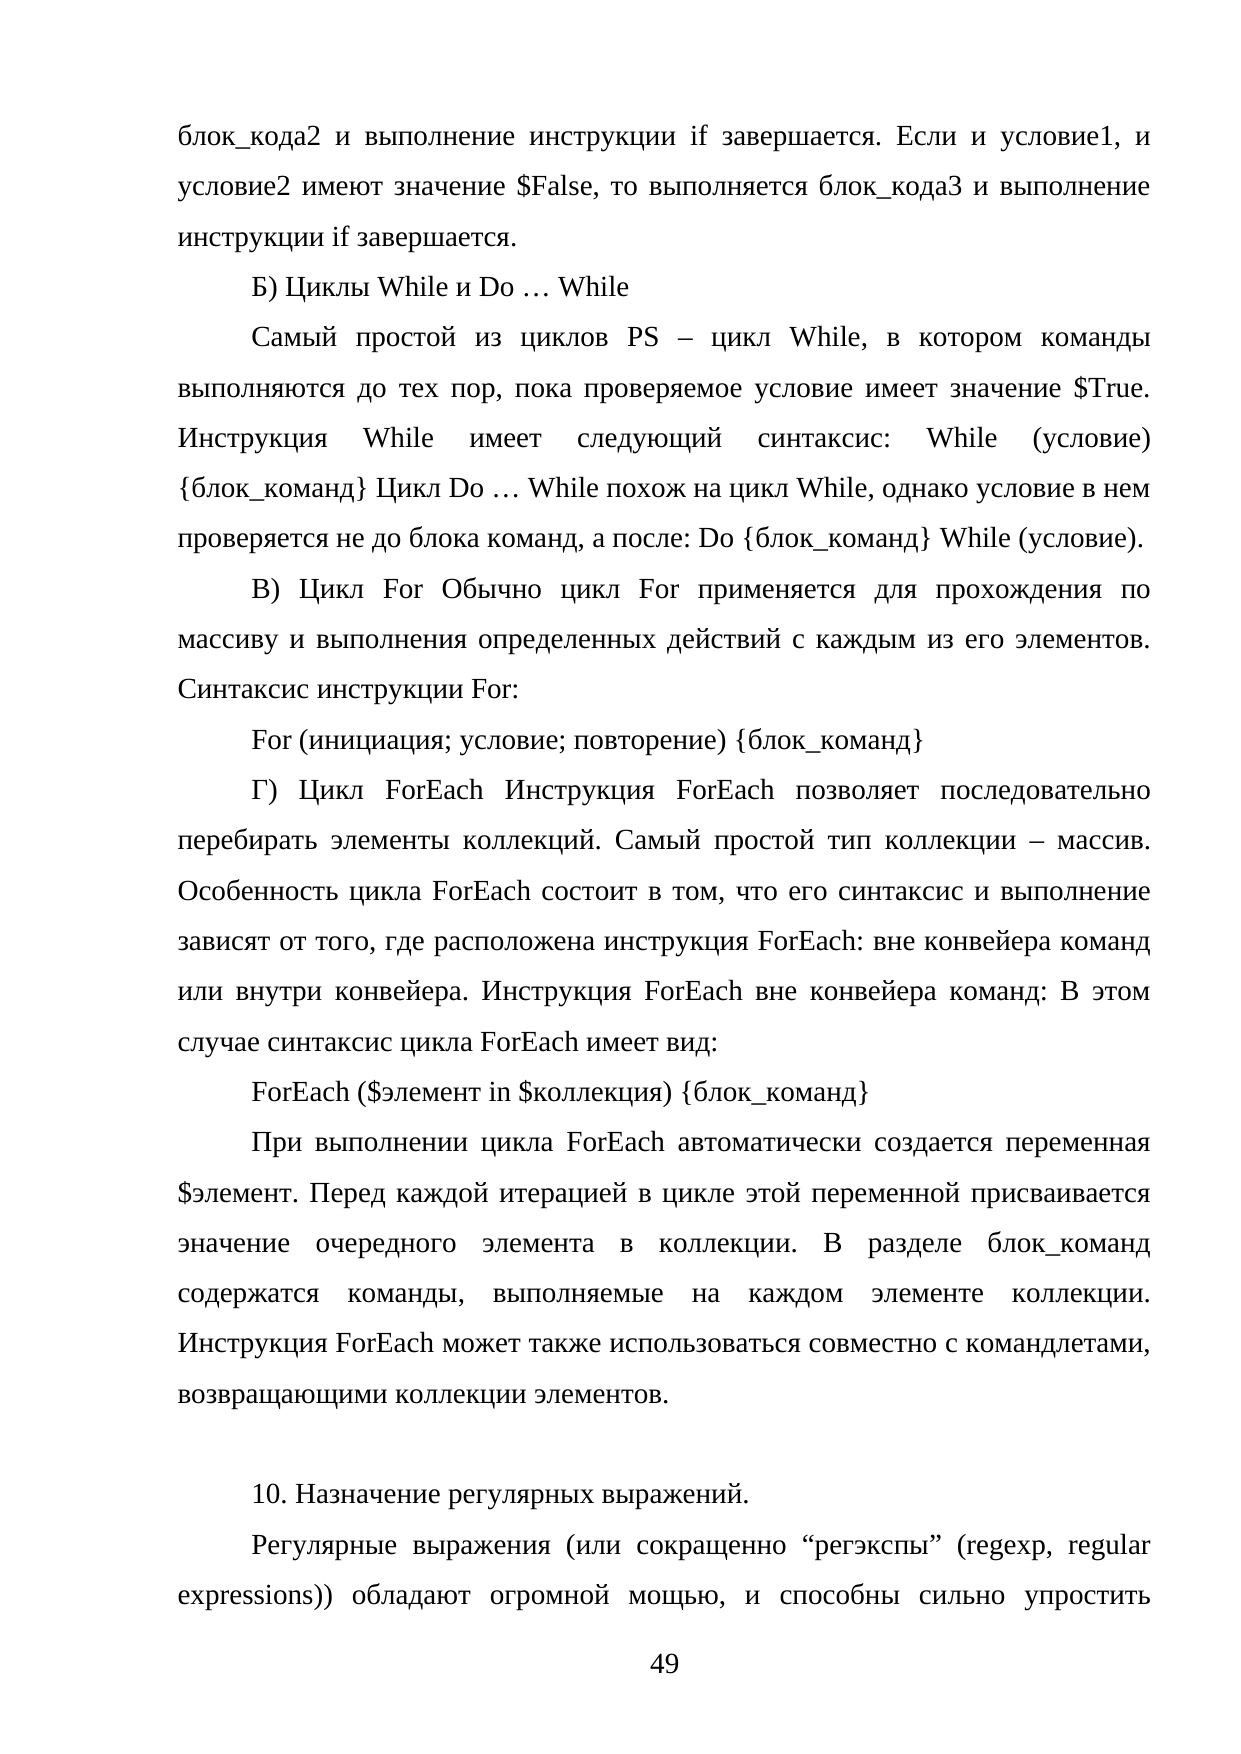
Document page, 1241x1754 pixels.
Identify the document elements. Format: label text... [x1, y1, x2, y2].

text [177, 118, 1152, 252]
text Самый простой из циклов PS – цикл While, в котором команды выполняются до тех пор, пока проверяемое условие имеет значение $True. Инструкция While имеет следующий синтаксис: While (условие) {блок_команд} Цикл Do … While похож на цикл While, однако условие в нем проверяется не до блока команд, а после: Do {блок_команд} While (условие). [177, 319, 1152, 554]
text Г) Цикл ForEach Инструкция ForEach позволяет последовательно перебирать элементы коллекций. Самый простой тип коллекции – массив. Особенность цикла ForEach состоит в том, что его синтаксис и выполнение зависят от того, где расположена инструкция ForEach: вне конвейера команд или внутри конвейера. Инструкция ForEach вне конвейера команд: В этом случае синтаксис цикла ForEach имеет вид: [177, 772, 1152, 1057]
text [177, 1527, 1152, 1611]
text Б) Циклы While и Do … While [177, 269, 1152, 303]
text При выполнении цикла ForEach автоматически создается переменная $элемент. Перед каждой итерацией в цикле этой переменной присваивается эначение очередного элемента в коллекции. В разделе блок_команд содержатся команды, выполняемые на каждом элементе коллекции. Инструкция ForEach может также использоваться совместно с командлетами, возвращающими коллекции элементов. [177, 1124, 1152, 1409]
text В) Цикл For Обычно цикл For применяется для прохождения по массиву и выполнения определенных действий с каждым из его элементов. Синтаксис инструкции For: [177, 571, 1152, 705]
text 10. Назначение регулярных выражений. [177, 1477, 1152, 1510]
text ForEach ($элемент in $коллекция) {блок_команд} [177, 1074, 1152, 1108]
text For (инициация; условие; повторение) {блок_команд} [177, 722, 1152, 755]
